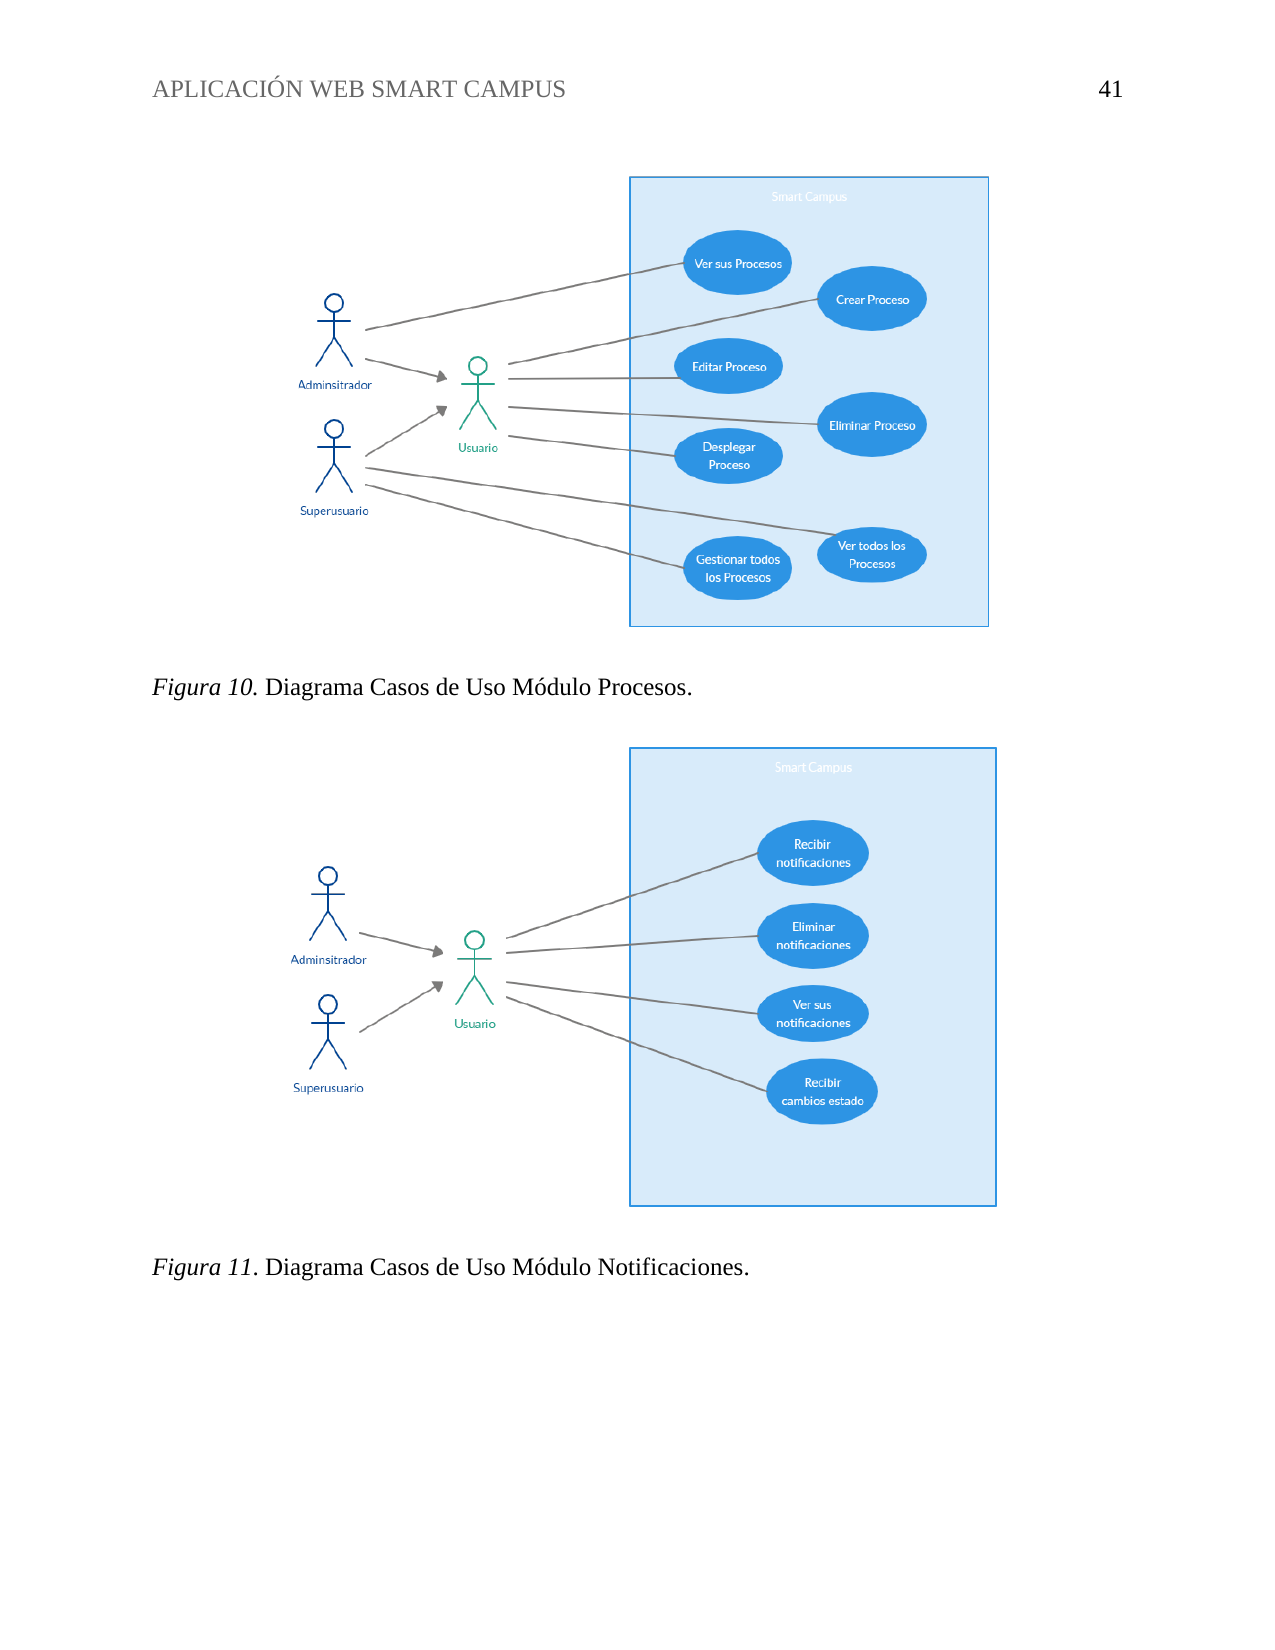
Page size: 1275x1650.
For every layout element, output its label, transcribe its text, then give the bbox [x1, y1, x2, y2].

text Figura 11. Diagrama Casos de Uso Módulo Notificaciones. [152, 1252, 1123, 1281]
picture [298, 160, 1006, 644]
picture [291, 729, 1014, 1224]
text Figura 10. Diagrama Casos de Uso Módulo Procesos. [152, 672, 1123, 701]
